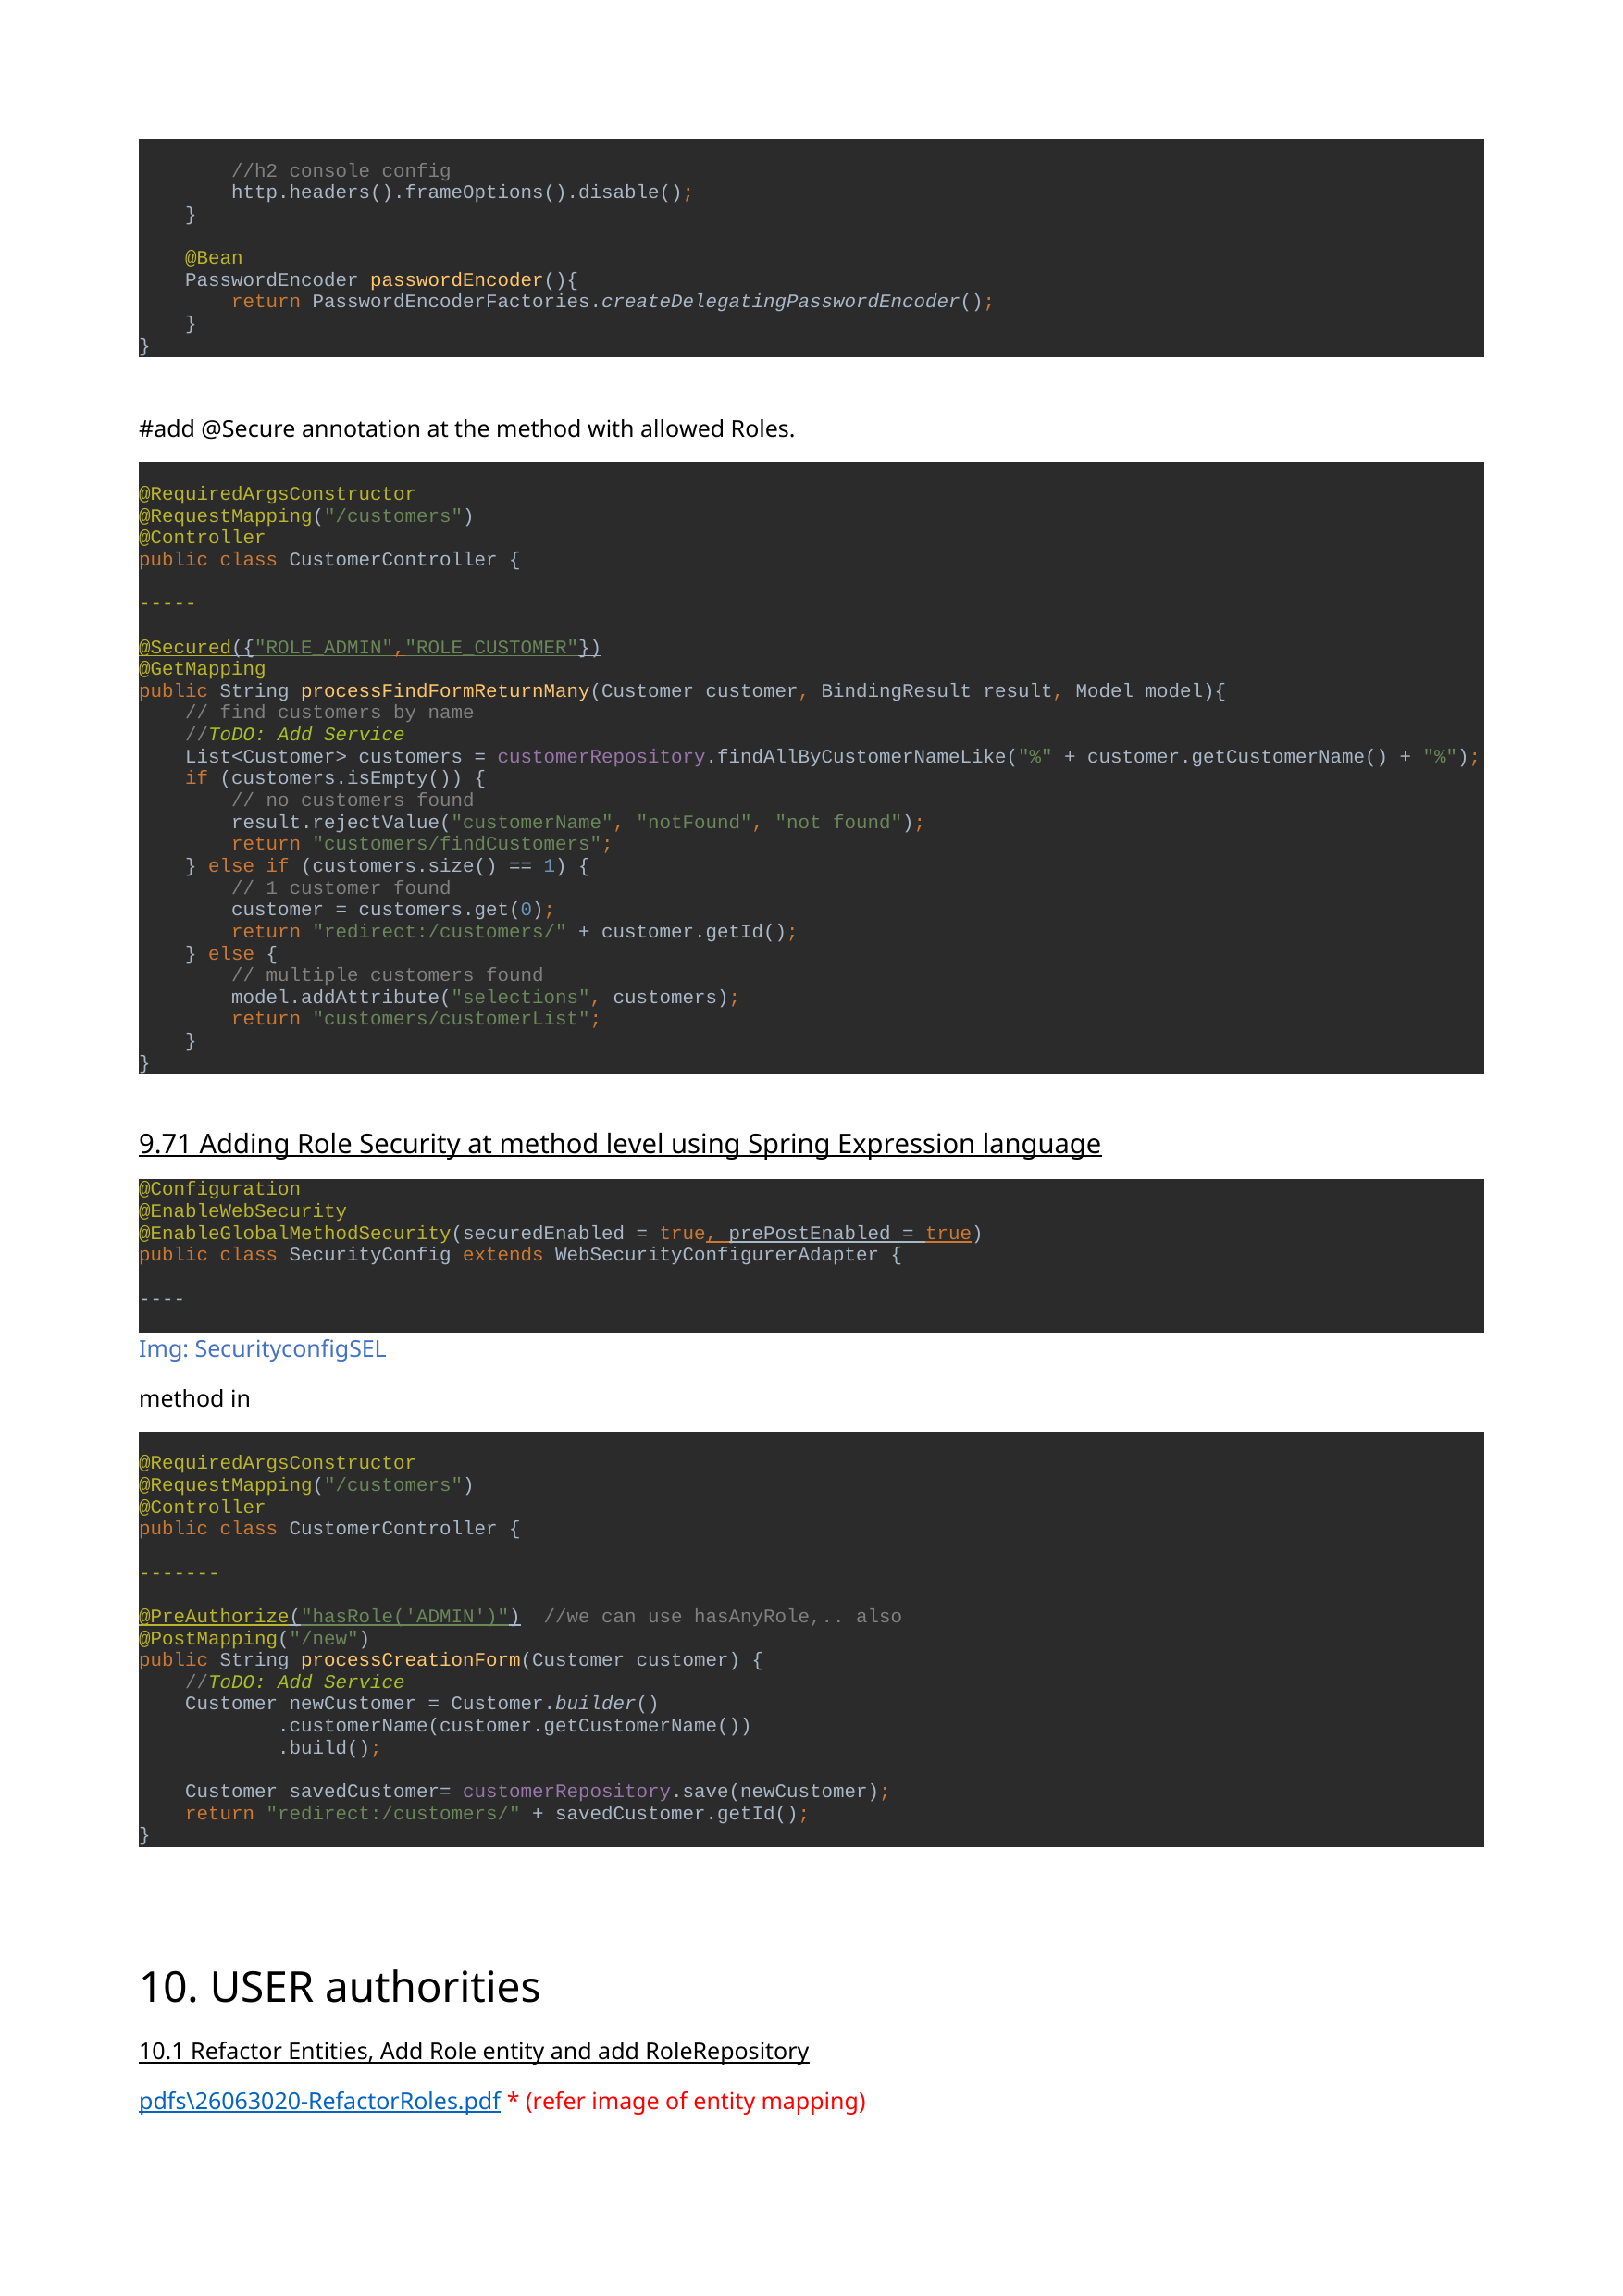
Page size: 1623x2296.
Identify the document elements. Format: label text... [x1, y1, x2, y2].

text pdfs\26063020-RefactorRoles.pdf * (refer image of entity mapping) [139, 2084, 1484, 2116]
text ----- [139, 593, 1484, 615]
text 9.71 Adding Role Security at method level using Spring Expression language [139, 1124, 1484, 1160]
text Img: SecurityconfigSEL [139, 1333, 1484, 1364]
text @RequiredArgsConstructor @RequestMapping("/customers") @Controller public class CustomerController { [139, 1453, 1484, 1541]
text #add @Secure annotation at the method with allowed Roles. [139, 413, 1484, 444]
text @Configuration @EnableWebSecurity @EnableGlobalMethodSecurity(securedEnabled = true, prePostEnabled = true) public class SecurityConfig extends WebSecurityConfigurerAdapter { [139, 1179, 1484, 1267]
text method in [139, 1382, 1484, 1413]
text ------- [139, 1563, 1484, 1584]
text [139, 139, 1484, 357]
text 10.1 Refactor Entities, Add Role entity and add RoleRepository [139, 2035, 1484, 2066]
text @RequiredArgsConstructor @RequestMapping("/customers") @Controller public class CustomerController { [139, 484, 1484, 572]
text @PreAuthorize("hasRole('ADMIN')") //we can use hasAnyRole,.. also @PostMapping("/new") public String processCreationForm(Customer customer) { //ToDO: Add Service Customer newCustomer = Customer.builder() .customerName(customer.getCustomerName()) .build(); Customer savedCustomer= customerRepository.save(newCustomer); return "redirect:/customers/" + savedCustomer.getId(); } [139, 1607, 1484, 1847]
text 10. USER authorities [139, 1957, 1484, 2015]
text @Secured({"ROLE_ADMIN","ROLE_CUSTOMER"}) @GetMapping public String processFindFormReturnMany(Customer customer, BindingResult result, Model model){ // find customers by name //ToDO: Add Service List<Customer> customers = customerRepository.findAllByCustomerNameLike("%" + customer.getCustomerName() + "%"); if (customers.isEmpty()) { // no customers found result.rejectValue("customerName", "notFound", "not found"); return "customers/findCustomers"; } else if (customers.size() == 1) { // 1 customer found customer = customers.get(0); return "redirect:/customers/" + customer.getId(); } else { // multiple customers found model.addAttribute("selections", customers); return "customers/customerList"; } } [139, 637, 1484, 1074]
text ---- [139, 1289, 1484, 1310]
